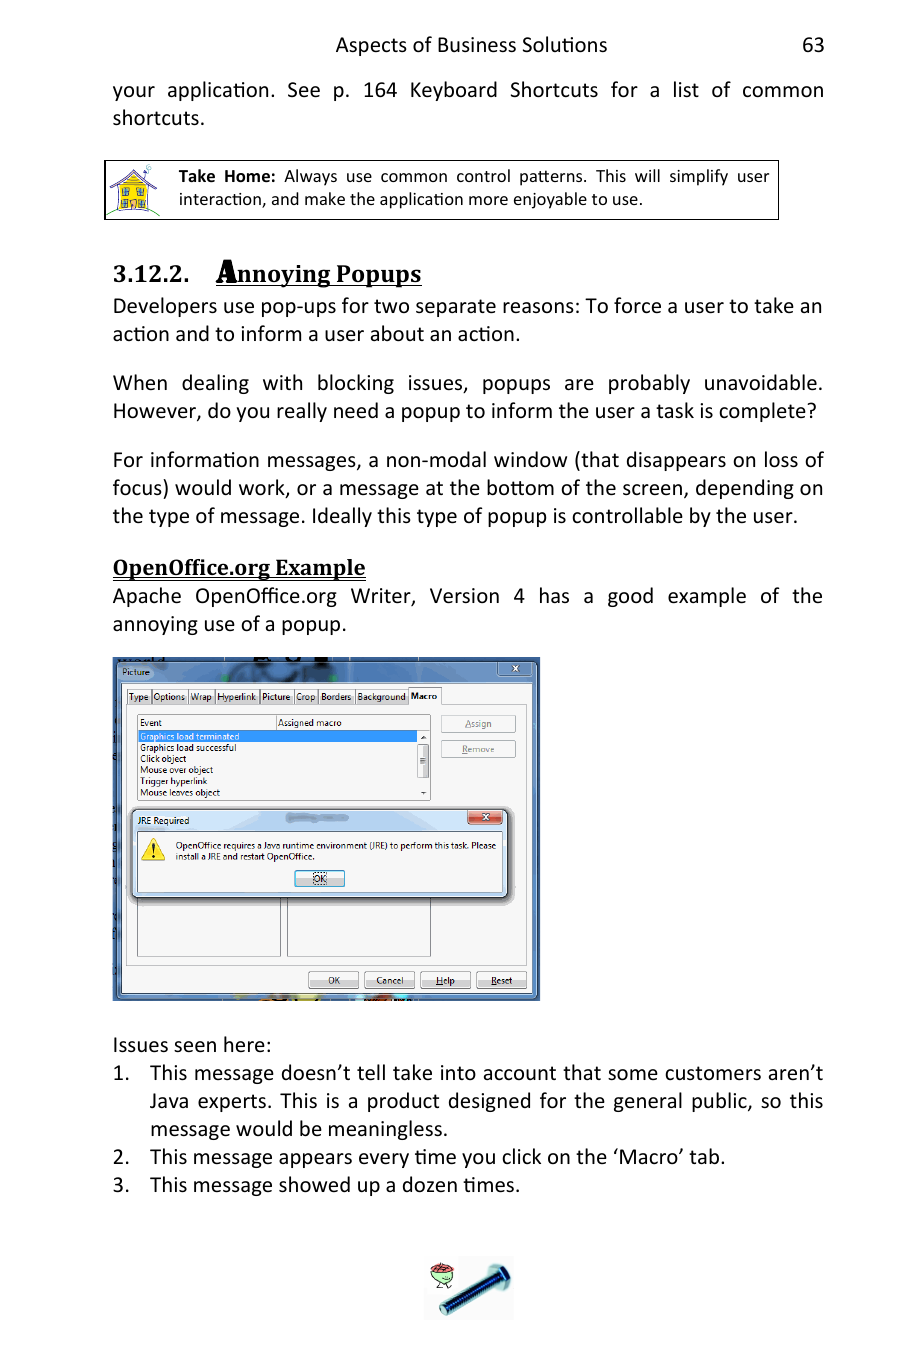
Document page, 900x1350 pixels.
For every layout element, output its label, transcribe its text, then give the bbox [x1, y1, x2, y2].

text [112, 75, 825, 131]
text Issues seen here: [112, 1030, 825, 1058]
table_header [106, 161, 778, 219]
list This message doesn’t tell take into account that some customers aren’t Java experts. This is a product designed for the general public, so this message would be meaningless. [112, 1058, 825, 1142]
list Annoying Popups [112, 258, 825, 291]
text OpenOffice.org Example [112, 554, 825, 581]
picture [423, 1256, 514, 1320]
text Apache OpenOffice.org Writer, Version 4 has a good example of the annoying use of a popup. [112, 581, 825, 637]
list This message appears every time you click on the ‘Macro’ tab. [112, 1142, 825, 1170]
text When dealing with blocking issues, popups are probably unavoidable. However, do you really need a popup to inform the user a task is complete? [112, 368, 825, 424]
text For information messages, a non-modal window (that disappears on loss of focus) would work, or a message at the bottom of the screen, depending on the type of message. Ideally this type of popup is controllable by the user. [112, 445, 825, 529]
picture [112, 657, 541, 1001]
text Developers use pop-ups for two separate reasons: To force a user to take an action and to inform a user about an action. [112, 291, 825, 347]
list This message showed up a dozen times. [112, 1170, 825, 1198]
